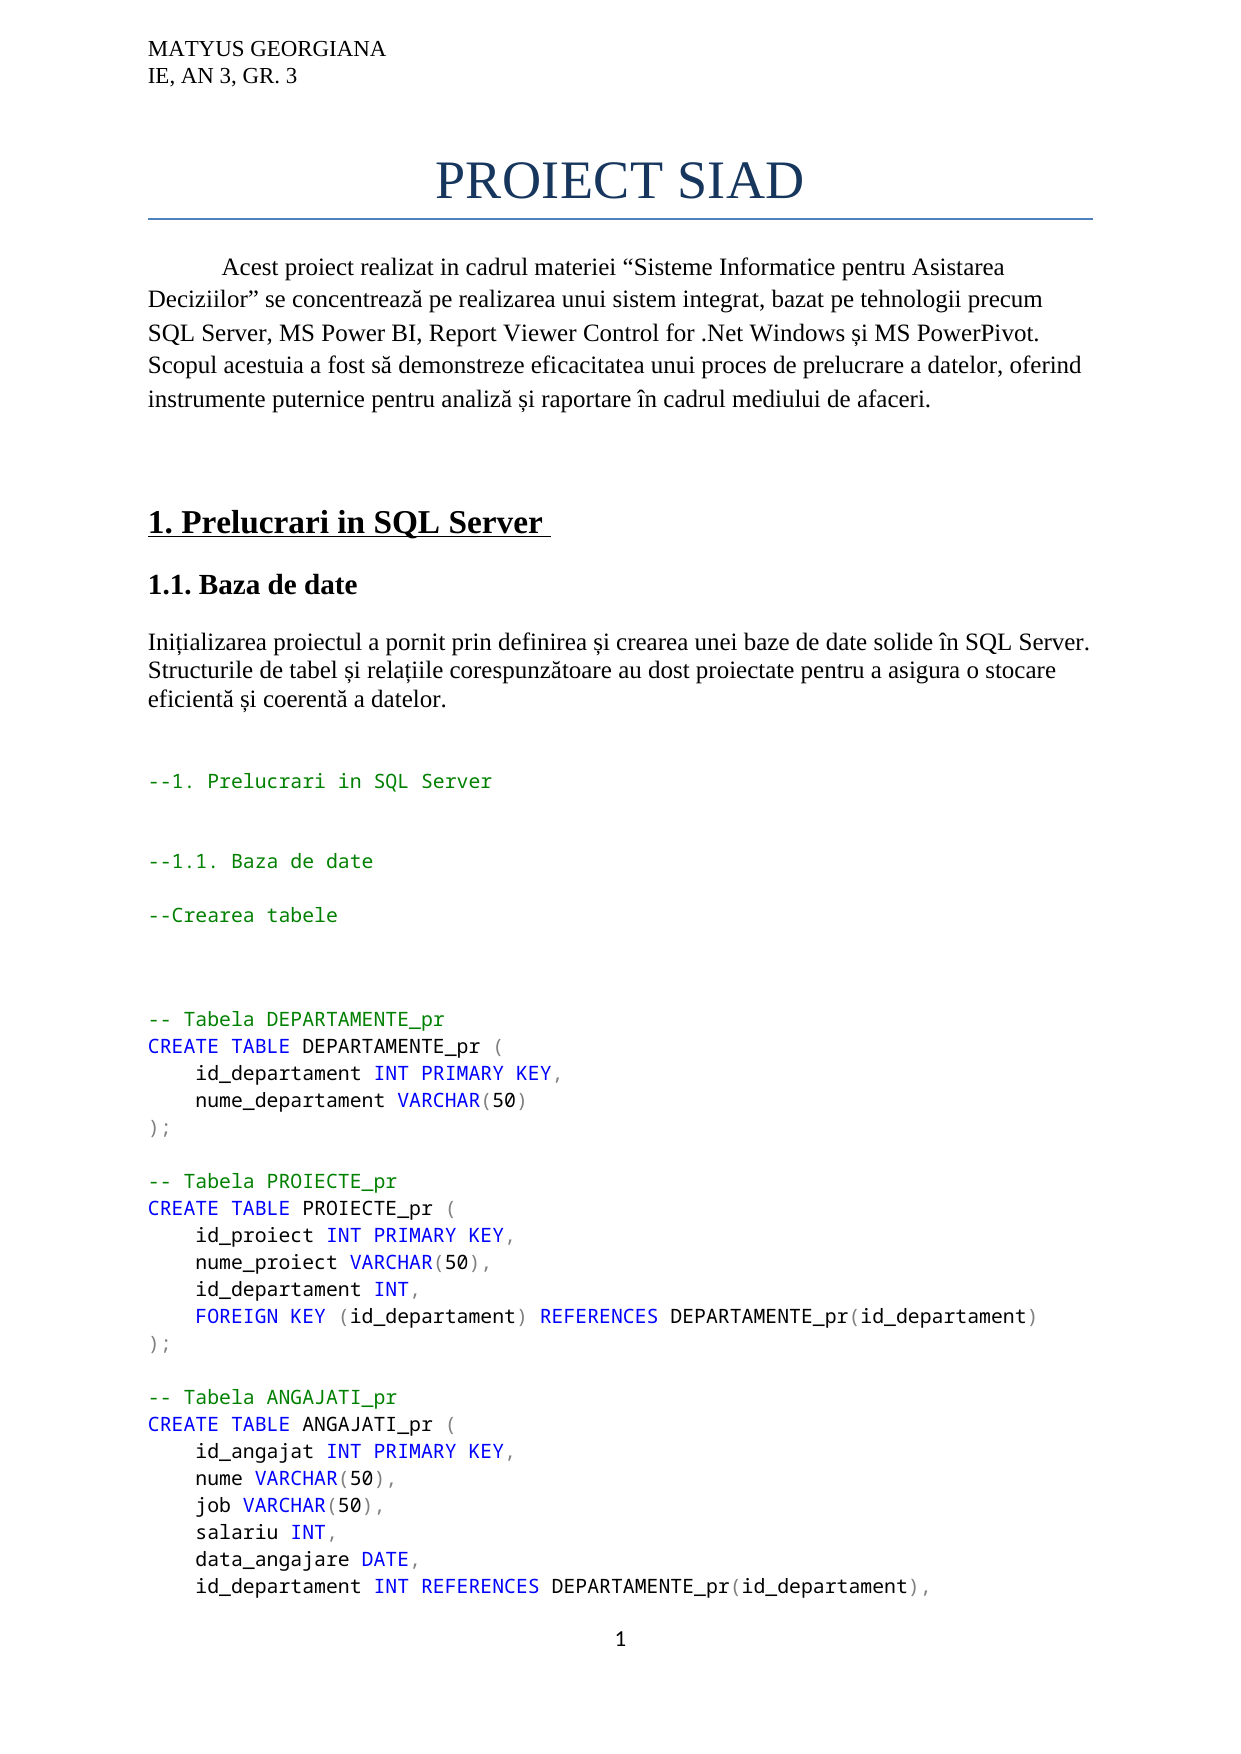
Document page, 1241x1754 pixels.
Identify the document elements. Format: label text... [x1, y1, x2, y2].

text id_angajat INT PRIMARY KEY, [148, 1437, 1093, 1464]
text id_departament INT, [148, 1275, 1093, 1302]
text nume_proiect VARCHAR(50), [148, 1248, 1093, 1275]
text 1.1. Baza de date [148, 567, 1093, 601]
text job VARCHAR(50), [148, 1491, 1093, 1518]
text nume_departament VARCHAR(50) [148, 1086, 1093, 1113]
text -- Tabela DEPARTAMENTE_pr [148, 1005, 1093, 1032]
text 1. Prelucrari in SQL Server [148, 502, 1093, 541]
text FOREIGN KEY (id_departament) REFERENCES DEPARTAMENTE_pr(id_departament) [148, 1302, 1093, 1329]
text -- Tabela PROIECTE_pr [148, 1167, 1093, 1194]
text Acest proiect realizat in cadrul materiei “Sisteme Informatice pentru Asistarea Deciziilor” se concentrează pe realizarea unui sistem integrat, bazat pe tehnologii precum SQL Server, MS Power BI, Report Viewer Control for .Net Windows și MS PowerPivot. Scopul acestuia a fost să demonstreze eficacitatea unui proces de prelucrare a datelor, oferind instrumente puternice pentru analiză și raportare în cadrul mediului de afaceri. [148, 252, 1093, 412]
text id_departament INT REFERENCES DEPARTAMENTE_pr(id_departament), [148, 1572, 1093, 1599]
text nume VARCHAR(50), [148, 1464, 1093, 1491]
text -- Tabela ANGAJATI_pr [148, 1383, 1093, 1410]
text ); [148, 1329, 1093, 1356]
text id_proiect INT PRIMARY KEY, [148, 1221, 1093, 1248]
text id_departament INT PRIMARY KEY, [148, 1059, 1093, 1086]
title PROIECT SIAD [148, 148, 1093, 218]
text --Crearea tabele [148, 902, 1093, 929]
text ); [148, 1113, 1093, 1140]
text CREATE TABLE ANGAJATI_pr ( [148, 1410, 1093, 1437]
text Inițializarea proiectul a pornit prin definirea și crearea unei baze de date solide în SQL Server. Structurile de tabel și relațiile corespunzătoare au dost proiectate pentru a asigura o stocare eficientă și coerentă a datelor. [148, 627, 1093, 713]
text salariu INT, [148, 1518, 1093, 1545]
text CREATE TABLE DEPARTAMENTE_pr ( [148, 1032, 1093, 1059]
text CREATE TABLE PROIECTE_pr ( [148, 1194, 1093, 1221]
text data_angajare DATE, [148, 1545, 1093, 1572]
text --1. Prelucrari in SQL Server [148, 767, 1093, 794]
text --1.1. Baza de date [148, 848, 1093, 875]
